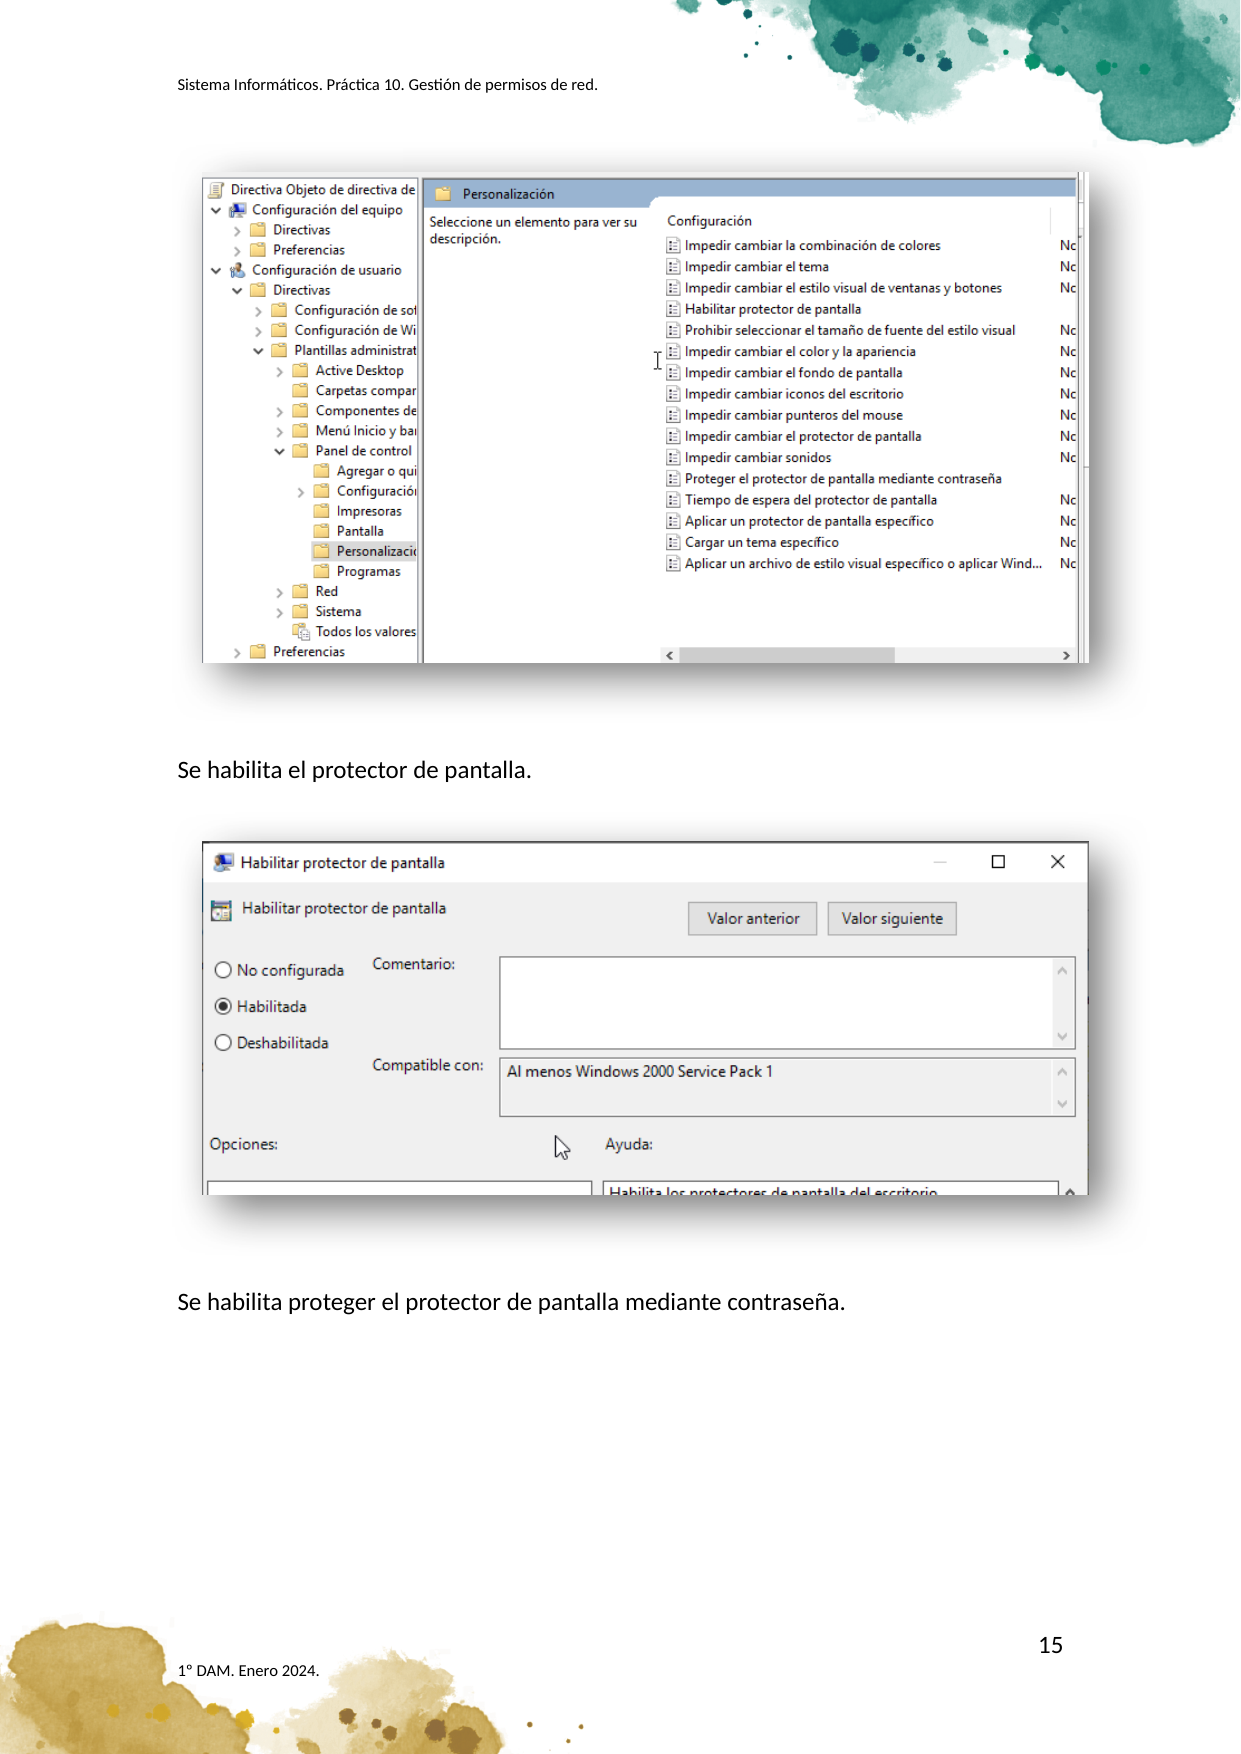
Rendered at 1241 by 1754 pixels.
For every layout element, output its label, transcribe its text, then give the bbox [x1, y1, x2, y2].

picture [202, 841, 1089, 1195]
picture [0, 1275, 1139, 1754]
text Se habilita el protector de pantalla. [177, 754, 1063, 785]
text Se habilita proteger el protector de pantalla mediante contraseña. [177, 1286, 1063, 1317]
picture [202, 0, 1241, 663]
